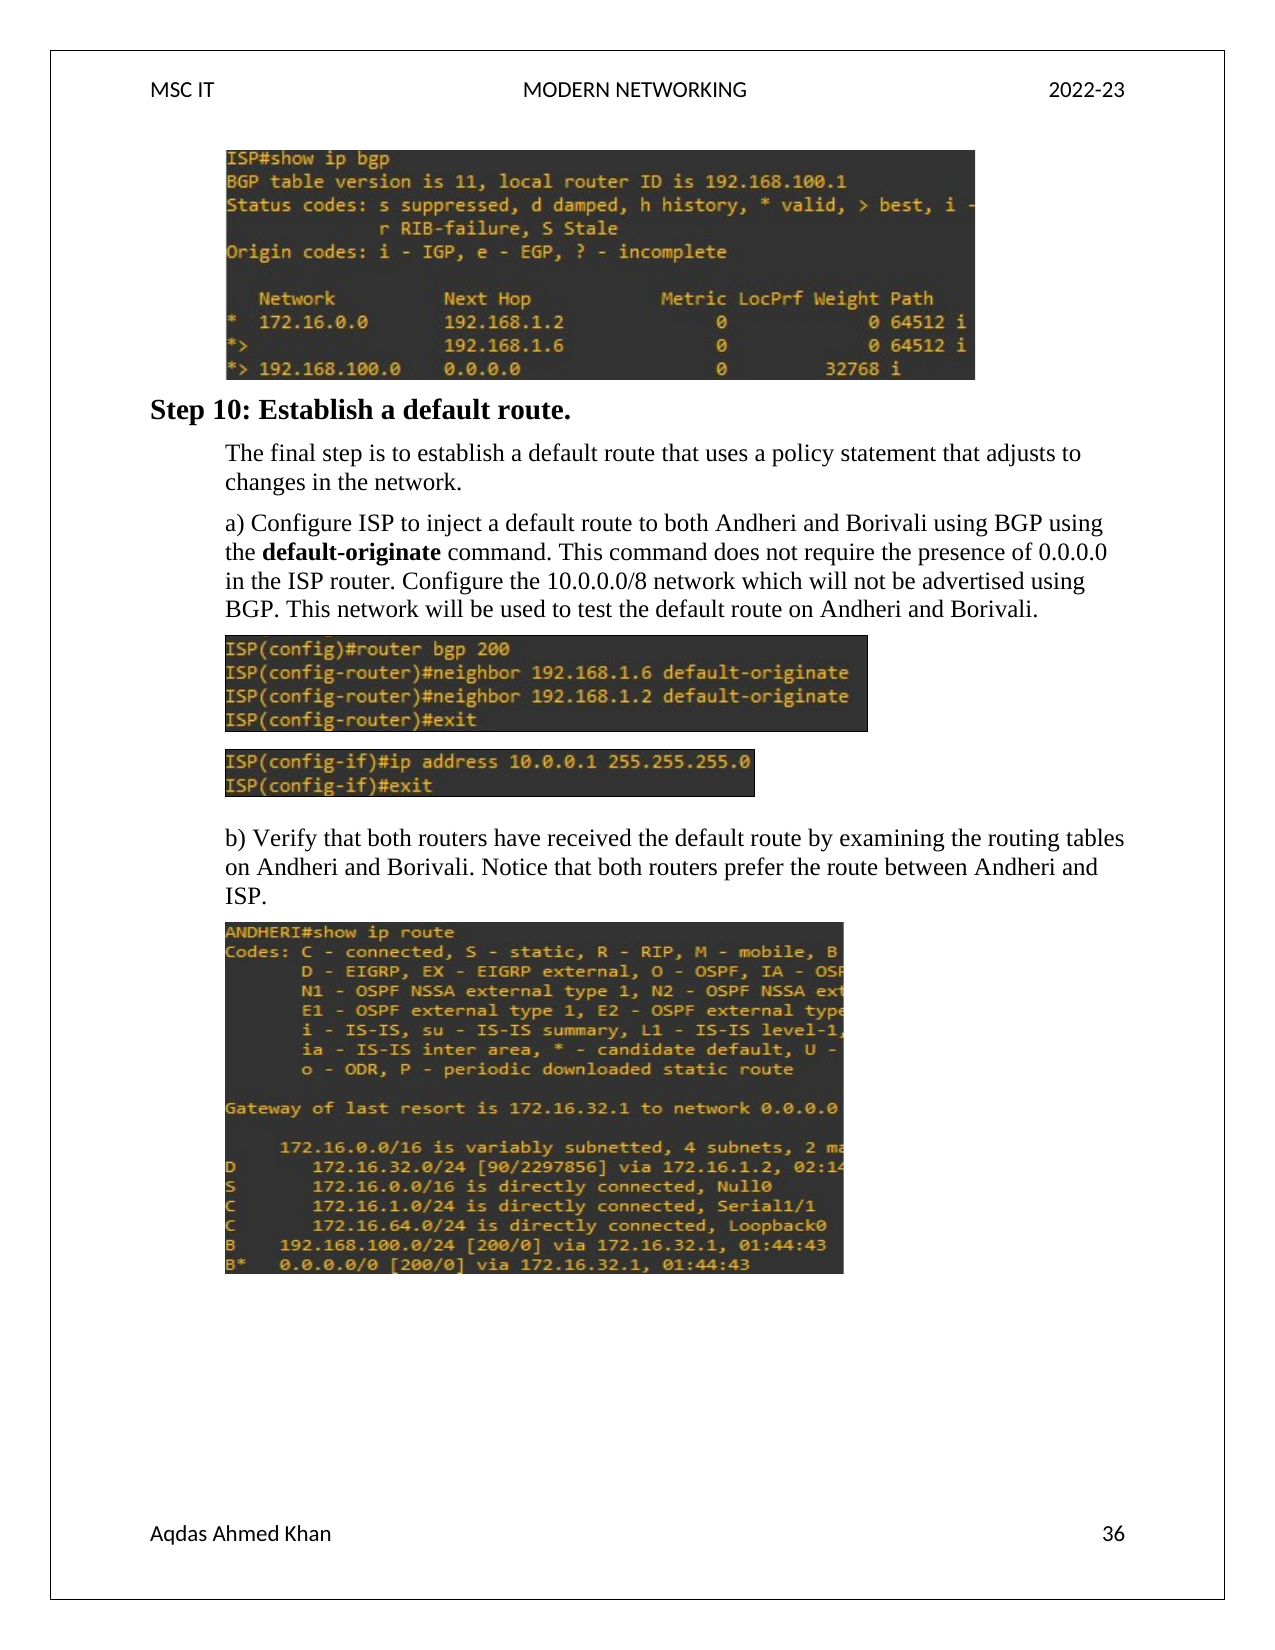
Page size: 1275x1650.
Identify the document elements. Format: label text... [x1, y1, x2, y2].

picture [226, 750, 754, 796]
picture [226, 636, 867, 731]
picture [225, 922, 844, 1274]
text b) Verify that both routers have received the default route by examining the routing tables on Andheri and Borivali. Notice that both routers prefer the route between Andheri and ISP. [225, 823, 1125, 910]
text Step 10: Establish a default route. [150, 392, 1125, 426]
text The final step is to establish a default route that uses a policy statement that adjusts to changes in the network. [225, 438, 1125, 496]
picture [225, 150, 976, 380]
text a) Configure ISP to inject a default route to both Andheri and Borivali using BGP using the default-originate command. This command does not require the presence of 0.0.0.0 in the ISP router. Configure the 10.0.0.0/8 network which will not be advertised using BGP. This network will be used to test the default route on Andheri and Borivali. [225, 508, 1125, 623]
